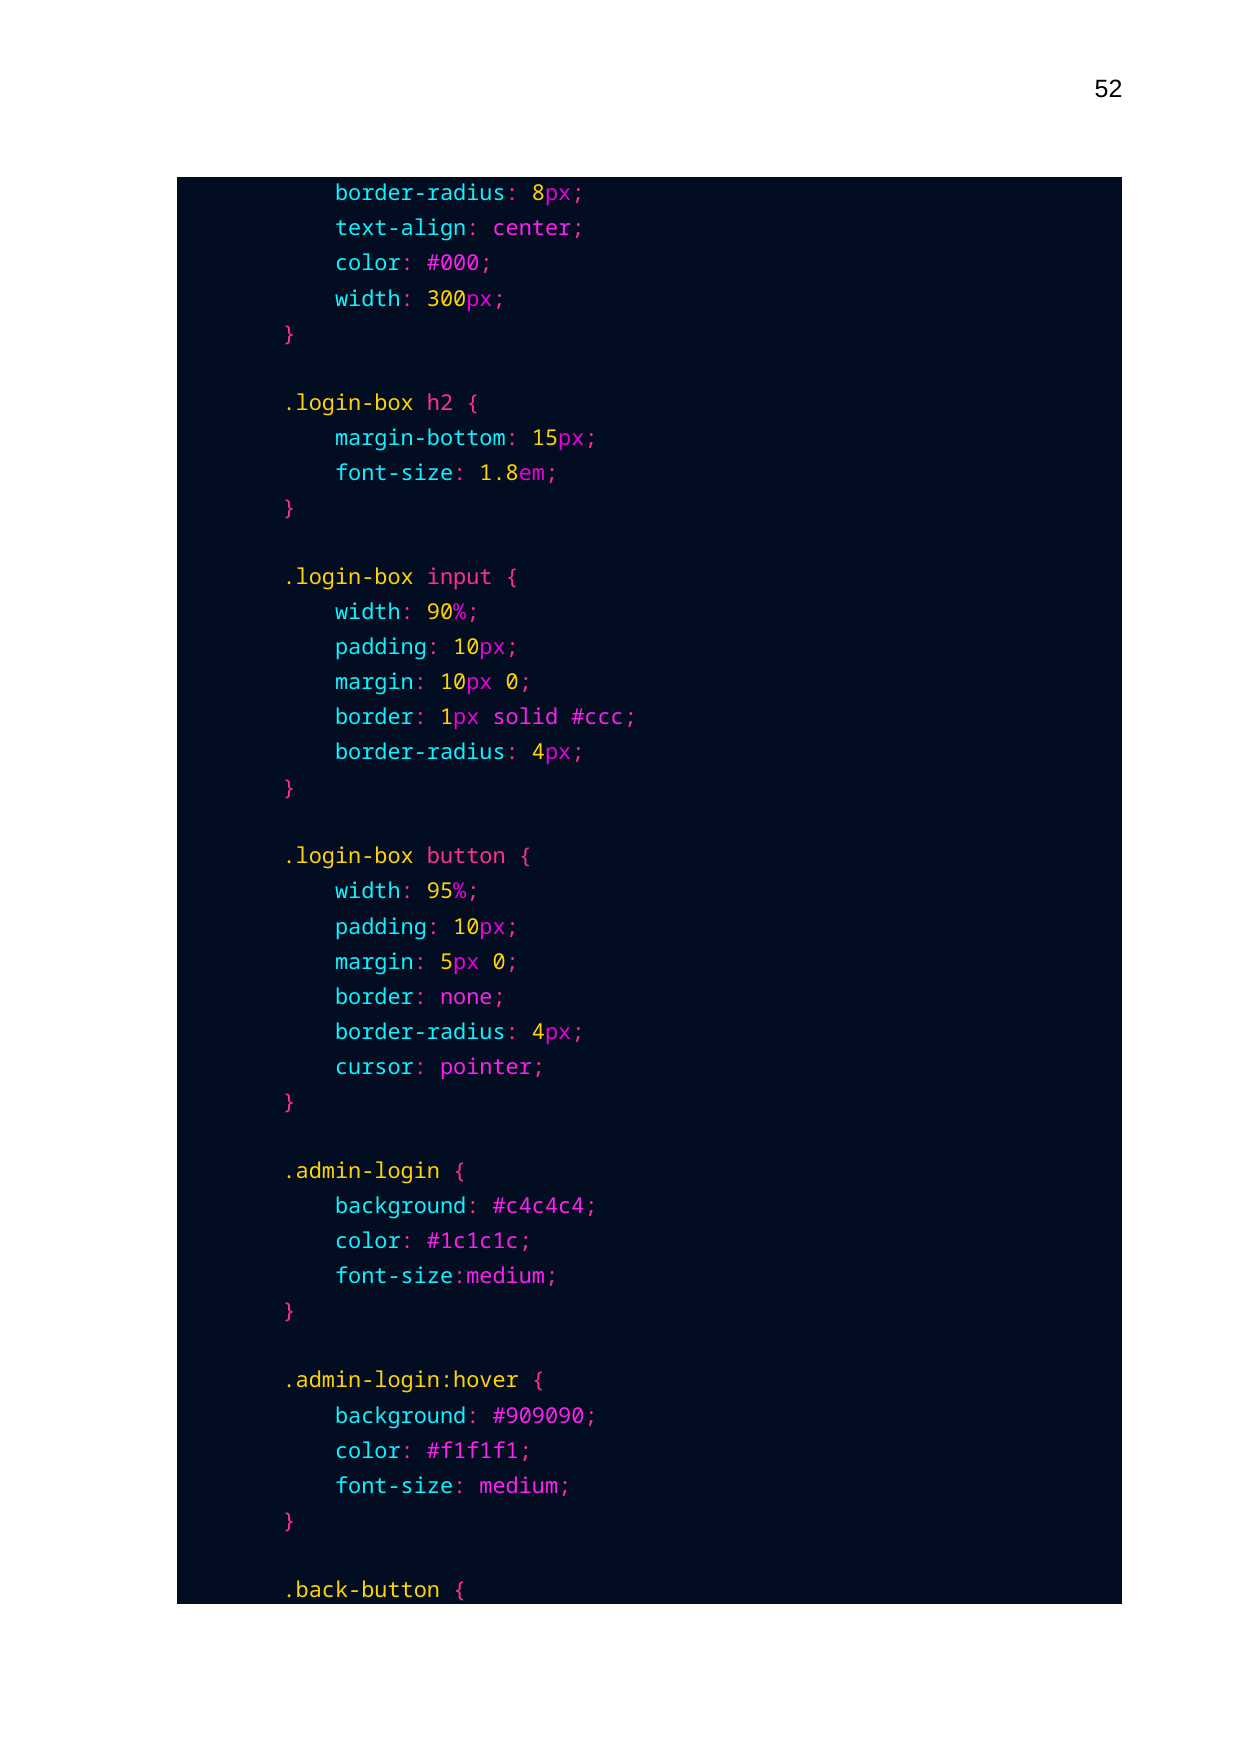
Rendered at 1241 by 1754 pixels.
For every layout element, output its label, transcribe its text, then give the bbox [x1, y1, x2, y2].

text font-size: 1.8em; [177, 457, 1122, 487]
text .login-box button { [177, 840, 1122, 870]
text } [177, 1505, 1122, 1535]
text margin: 5px 0; [177, 946, 1122, 976]
text .back-button { [177, 1574, 1122, 1604]
text .admin-login { [177, 1155, 1122, 1185]
text } [177, 771, 1122, 801]
text .admin-login:hover { [177, 1364, 1122, 1394]
text } [177, 1086, 1122, 1116]
text background: #909090; [177, 1399, 1122, 1429]
text } [177, 318, 1122, 347]
text border-radius: 4px; [177, 736, 1122, 766]
text .login-box h2 { [177, 387, 1122, 416]
text } [177, 1296, 1122, 1325]
text padding: 10px; [177, 631, 1122, 661]
text border: none; [177, 981, 1122, 1011]
text margin-bottom: 15px; [177, 422, 1122, 451]
text cursor: pointer; [177, 1051, 1122, 1081]
text margin: 10px 0; [177, 666, 1122, 696]
text border-radius: 4px; [177, 1016, 1122, 1046]
text font-size:medium; [177, 1260, 1122, 1290]
text border-radius: 8px; [177, 177, 1122, 207]
text .login-box input { [177, 561, 1122, 591]
text font-size: medium; [177, 1470, 1122, 1499]
text color: #f1f1f1; [177, 1435, 1122, 1464]
text color: #1c1c1c; [177, 1225, 1122, 1255]
text text-align: center; [177, 212, 1122, 242]
text } [177, 492, 1122, 522]
text width: 90%; [177, 596, 1122, 626]
text padding: 10px; [177, 911, 1122, 940]
text width: 95%; [177, 876, 1122, 905]
text color: #000; [177, 247, 1122, 277]
text background: #c4c4c4; [177, 1190, 1122, 1220]
text width: 300px; [177, 282, 1122, 312]
text border: 1px solid #ccc; [177, 701, 1122, 731]
